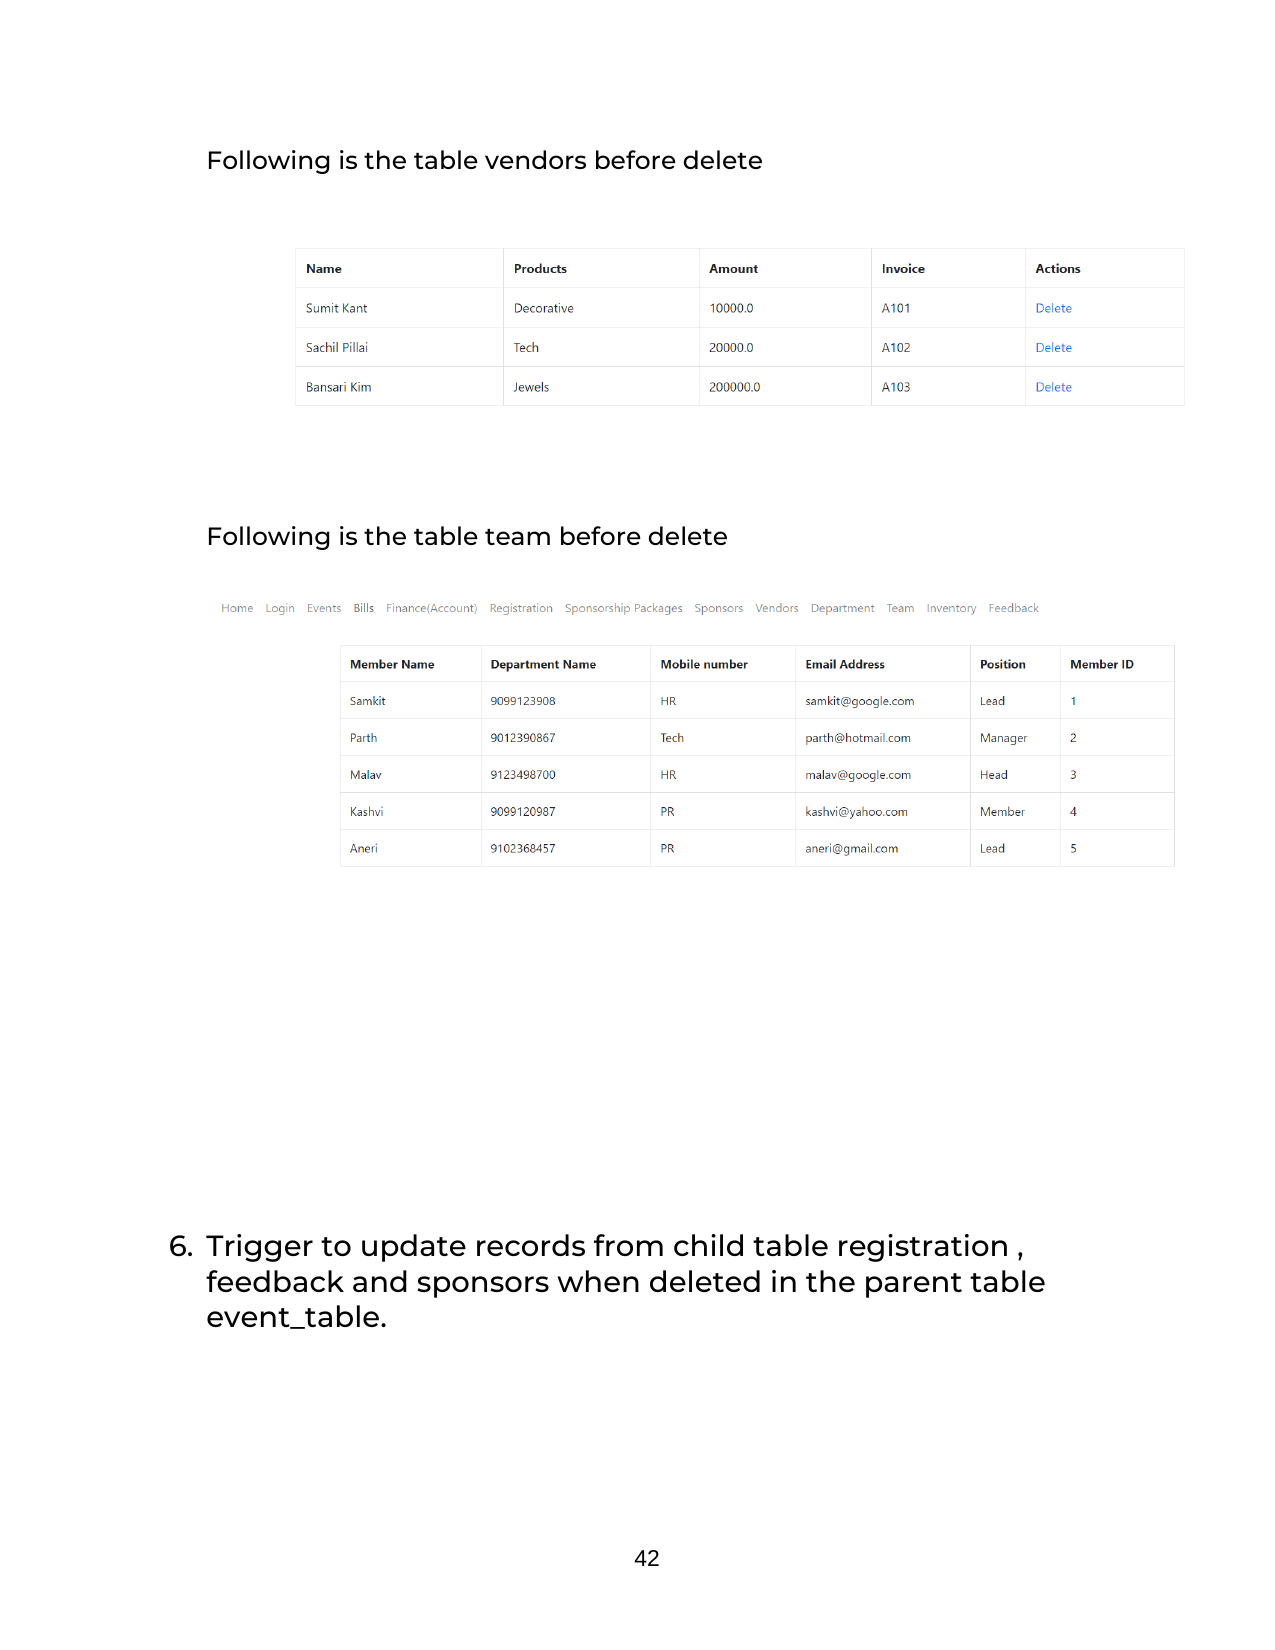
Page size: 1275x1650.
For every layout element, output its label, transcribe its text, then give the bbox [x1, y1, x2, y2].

subtitle Following is the table team before delete [206, 521, 1162, 552]
subtitle Trigger to update records from child table registration , feedback and sponsors when deleted in the parent table event_table. [169, 1228, 1162, 1335]
picture [206, 216, 1200, 457]
subtitle Following is the table vendors before delete [206, 146, 1162, 176]
picture [206, 592, 1200, 903]
